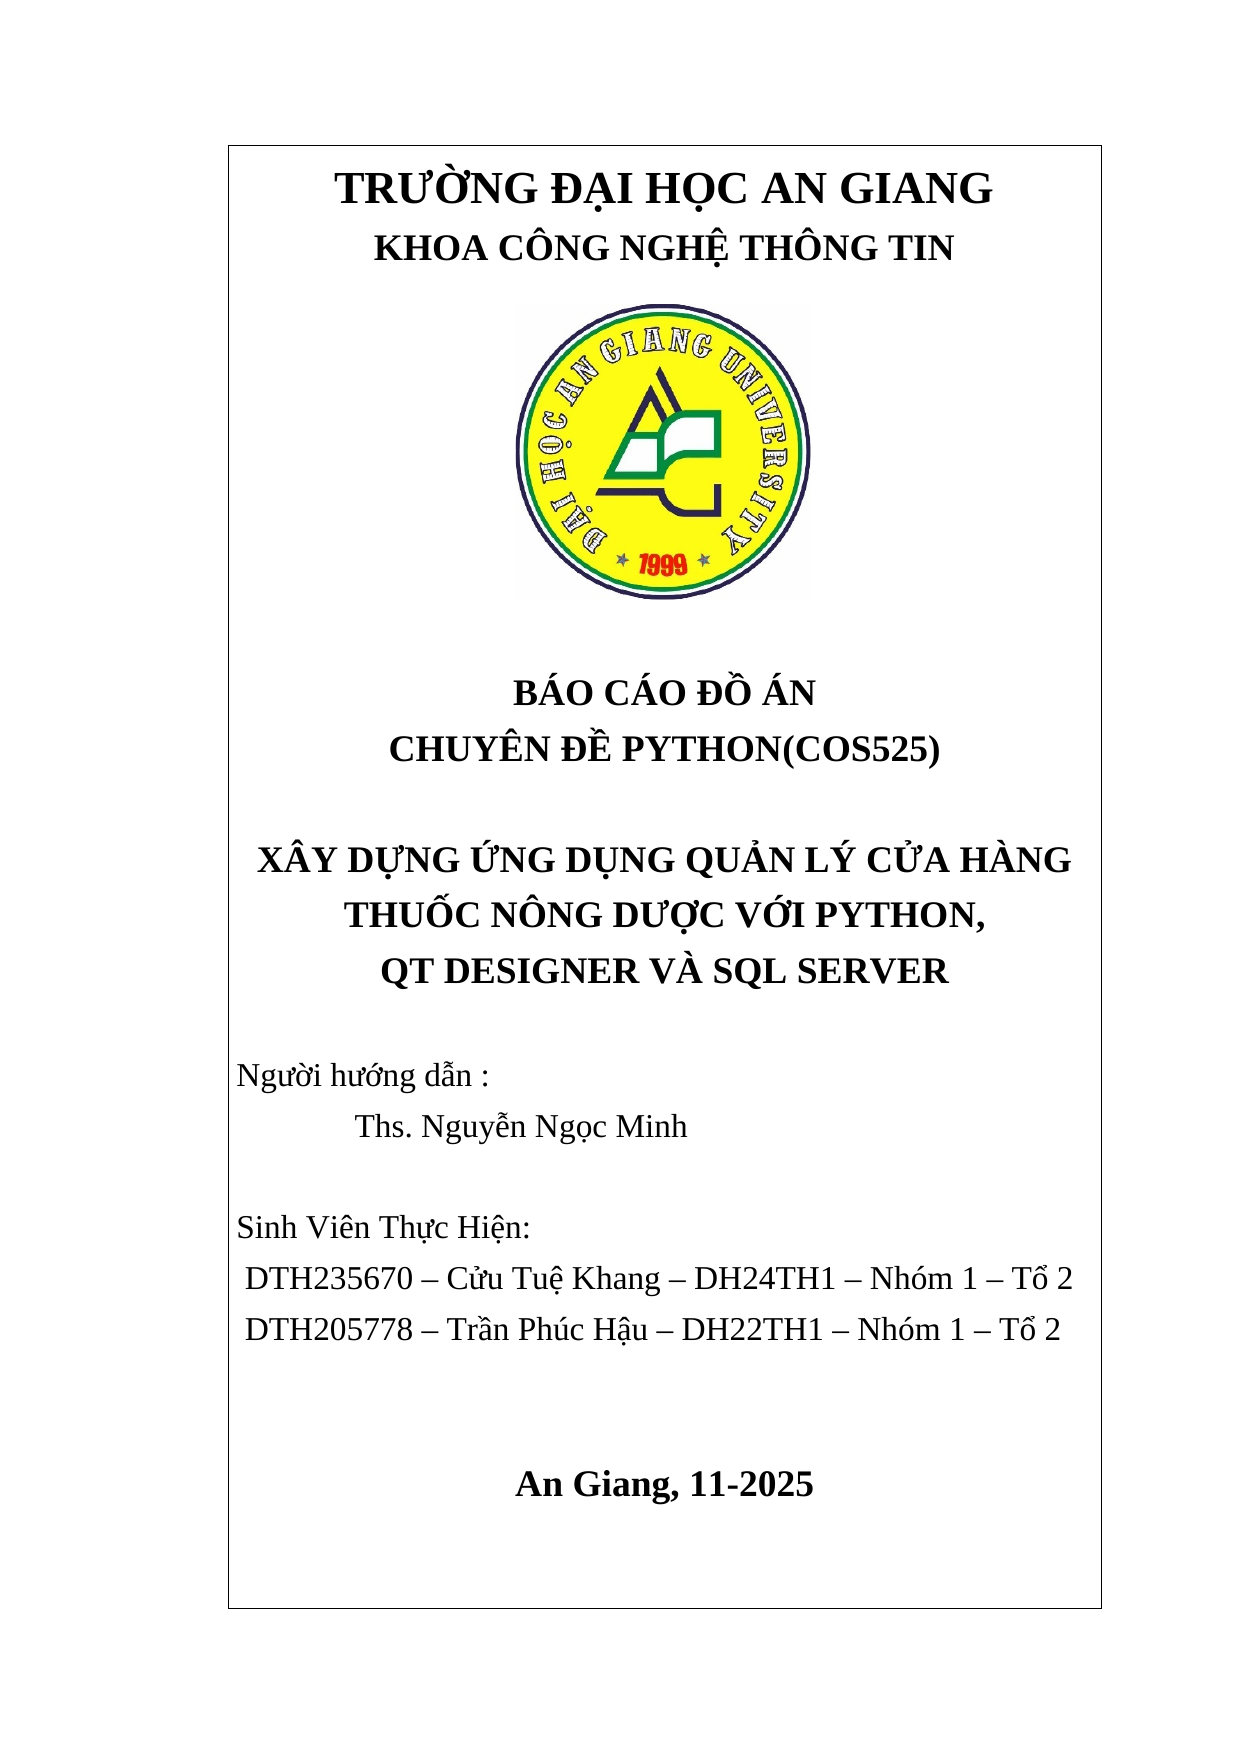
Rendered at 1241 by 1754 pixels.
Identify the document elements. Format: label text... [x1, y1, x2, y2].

text BÁO CÁO ĐỒ ÁN [236, 670, 1092, 713]
picture [515, 304, 811, 600]
text DTH235670 – Cửu Tuệ Khang – DH24TH1 – Nhóm 1 – Tổ 2 [236, 1258, 1092, 1297]
text Người hướng dẫn : [236, 1055, 1092, 1093]
text QT DESIGNER VÀ SQL SERVER [236, 948, 1092, 992]
text Sinh Viên Thực Hiện: [236, 1207, 1092, 1246]
text Ths. Nguyễn Ngọc Minh [236, 1106, 1092, 1144]
text KHOA CÔNG NGHỆ THÔNG TIN [236, 225, 1092, 268]
text DTH205778 – Trần Phúc Hậu – DH22TH1 – Nhóm 1 – Tổ 2 [236, 1309, 1092, 1347]
text TRƯỜNG ĐẠI HỌC AN GIANG [236, 160, 1092, 213]
text An Giang, 11-2025 [236, 1462, 1092, 1505]
text THUỐC NÔNG DƯỢC VỚI PYTHON, [236, 893, 1092, 936]
text CHUYÊN ĐỀ PYTHON(COS525) [236, 726, 1092, 769]
text XÂY DỰNG ỨNG DỤNG QUẢN LÝ CỬA HÀNG [236, 837, 1092, 880]
